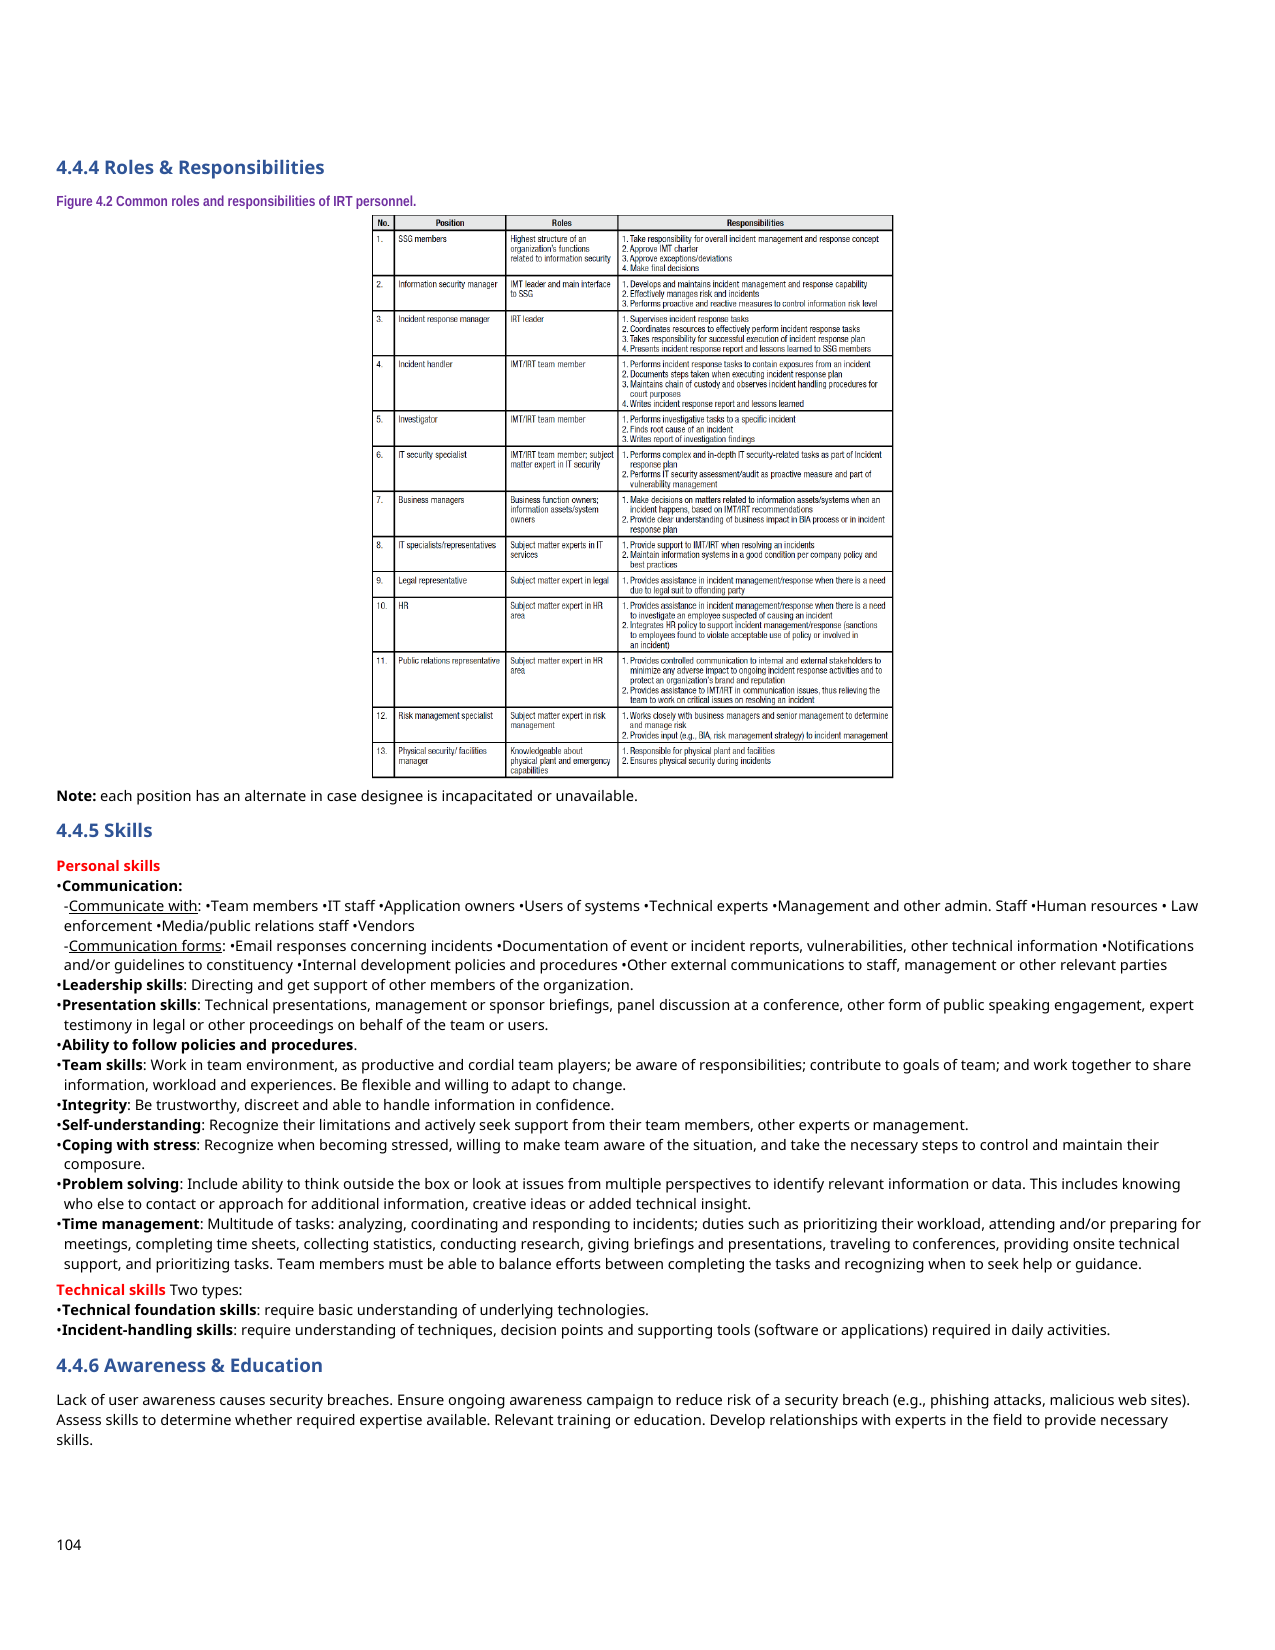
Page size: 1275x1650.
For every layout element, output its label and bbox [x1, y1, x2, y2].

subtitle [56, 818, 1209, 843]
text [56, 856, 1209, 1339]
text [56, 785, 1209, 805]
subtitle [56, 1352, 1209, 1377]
picture [372, 215, 894, 779]
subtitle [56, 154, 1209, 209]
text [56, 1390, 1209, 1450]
